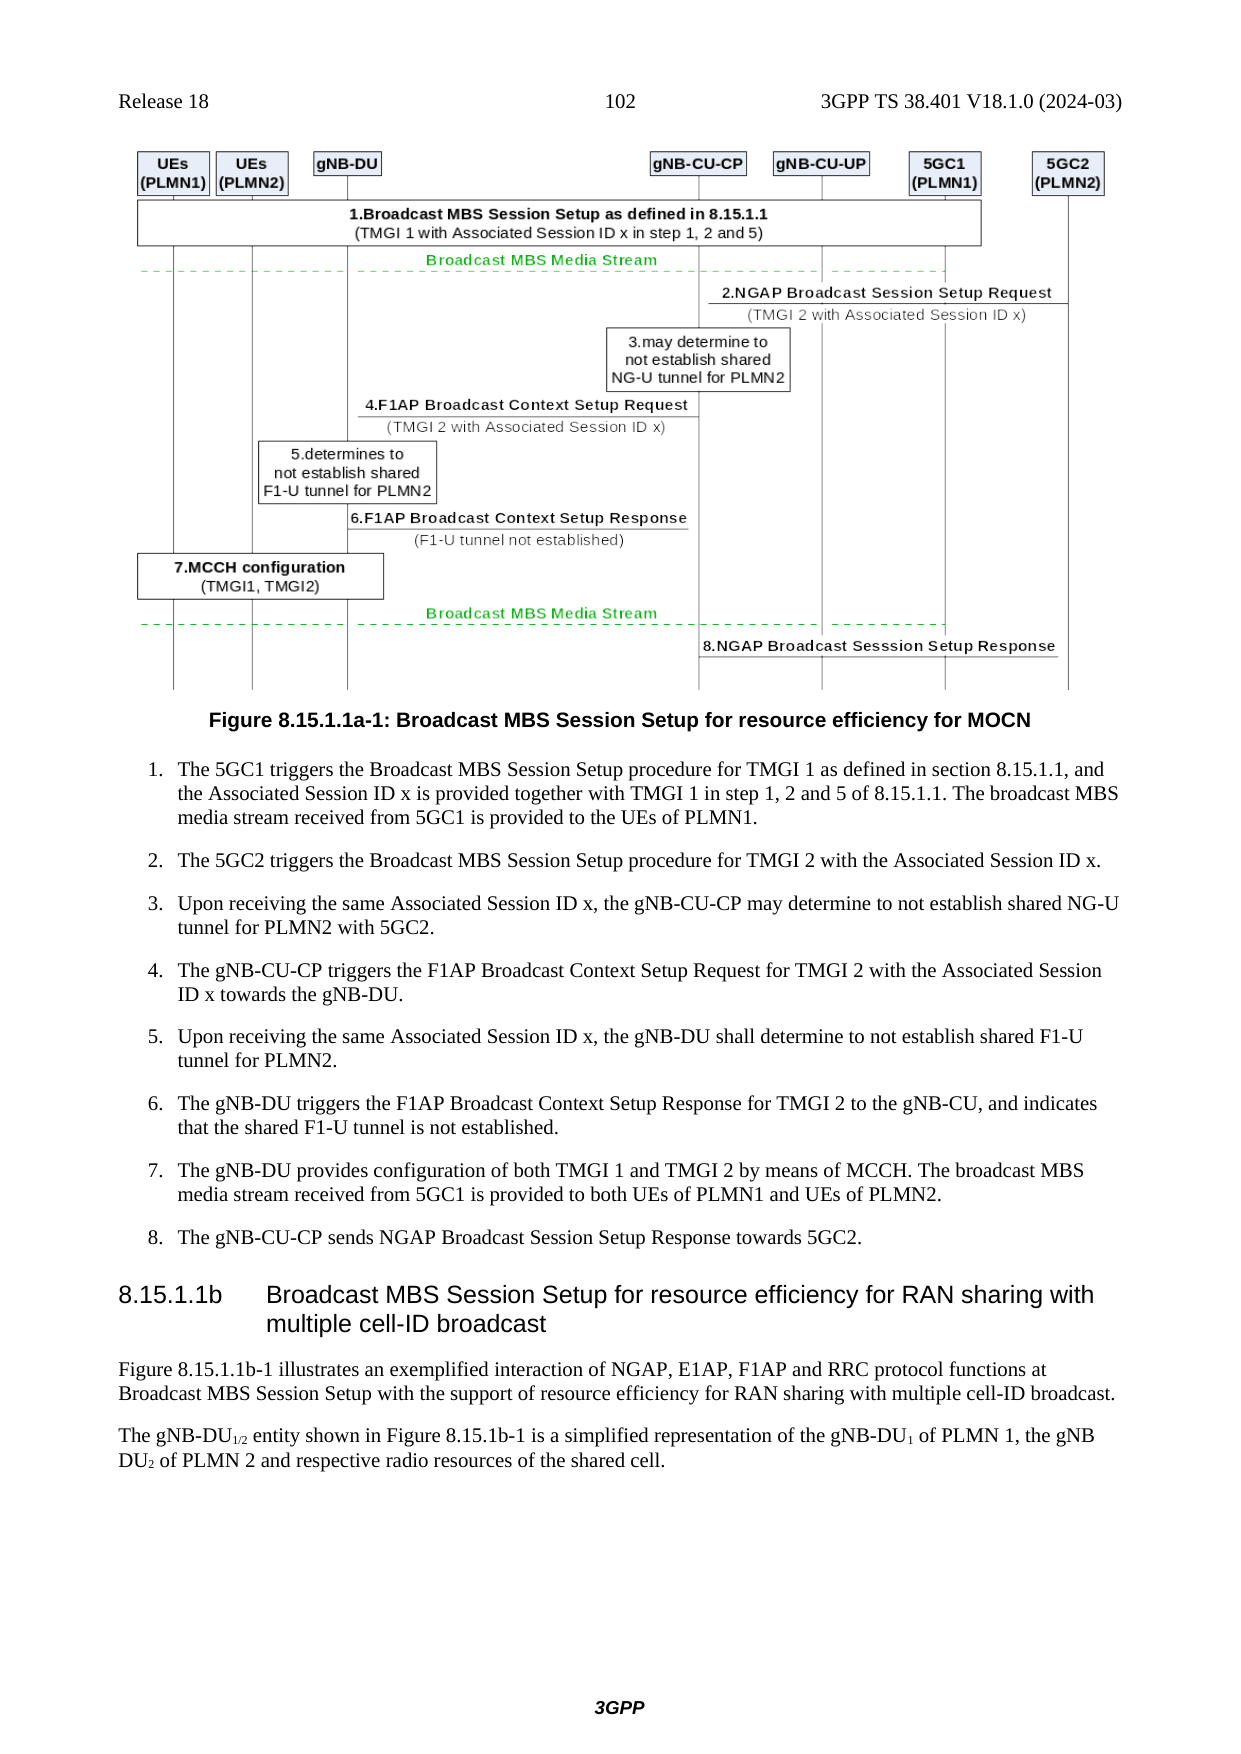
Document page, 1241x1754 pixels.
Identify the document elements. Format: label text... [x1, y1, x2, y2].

subtitle 8.15.1.1b Broadcast MBS Session Setup for resource efficiency for RAN sharing with multiple cell-ID broadcast [118, 1280, 1122, 1338]
text 7. The gNB-DU provides configuration of both TMGI 1 and TMGI 2 by means of MCCH. The broadcast MBS media stream received from 5GC1 is provided to both UEs of PLMN1 and UEs of PLMN2. [148, 1158, 1122, 1206]
text 8. The gNB-CU-CP sends NGAP Broadcast Session Setup Response towards 5GC2. [148, 1225, 1122, 1249]
text 2. The 5GC2 triggers the Broadcast MBS Session Setup procedure for TMGI 2 with the Associated Session ID x. [148, 848, 1122, 872]
text Figure 8.15.1.1b-1 illustrates an exemplified interaction of NGAP, E1AP, F1AP and RRC protocol functions at Broadcast MBS Session Setup with the support of resource efficiency for RAN sharing with multiple cell-ID broadcast. [118, 1357, 1122, 1405]
text Figure 8.15.1.1a-1: Broadcast MBS Session Setup for resource efficiency for MOCN [118, 708, 1122, 732]
text 5. Upon receiving the same Associated Session ID x, the gNB-DU shall determine to not establish shared F1-U tunnel for PLMN2. [148, 1024, 1122, 1072]
text 3. Upon receiving the same Associated Session ID x, the gNB-CU-CP may determine to not establish shared NG-U tunnel for PLMN2 with 5GC2. [148, 891, 1122, 939]
text 1. The 5GC1 triggers the Broadcast MBS Session Setup procedure for TMGI 1 as defined in section 8.15.1.1, and the Associated Session ID x is provided together with TMGI 1 in step 1, 2 and 5 of 8.15.1.1. The broadcast MBS media stream received from 5GC1 is provided to the UEs of PLMN1. [148, 757, 1122, 829]
text 6. The gNB-DU triggers the F1AP Broadcast Context Setup Response for TMGI 2 to the gNB-CU, and indicates that the shared F1-U tunnel is not established. [148, 1091, 1122, 1139]
text The gNB-DU1/2 entity shown in Figure 8.15.1b-1 is a simplified representation of the gNB-DU1 of PLMN 1, the gNB DU2 of PLMN 2 and respective radio resources of the shared cell. [118, 1423, 1122, 1472]
text 4. The gNB-CU-CP triggers the F1AP Broadcast Context Setup Request for TMGI 2 with the Associated Session ID x towards the gNB-DU. [148, 957, 1122, 1006]
